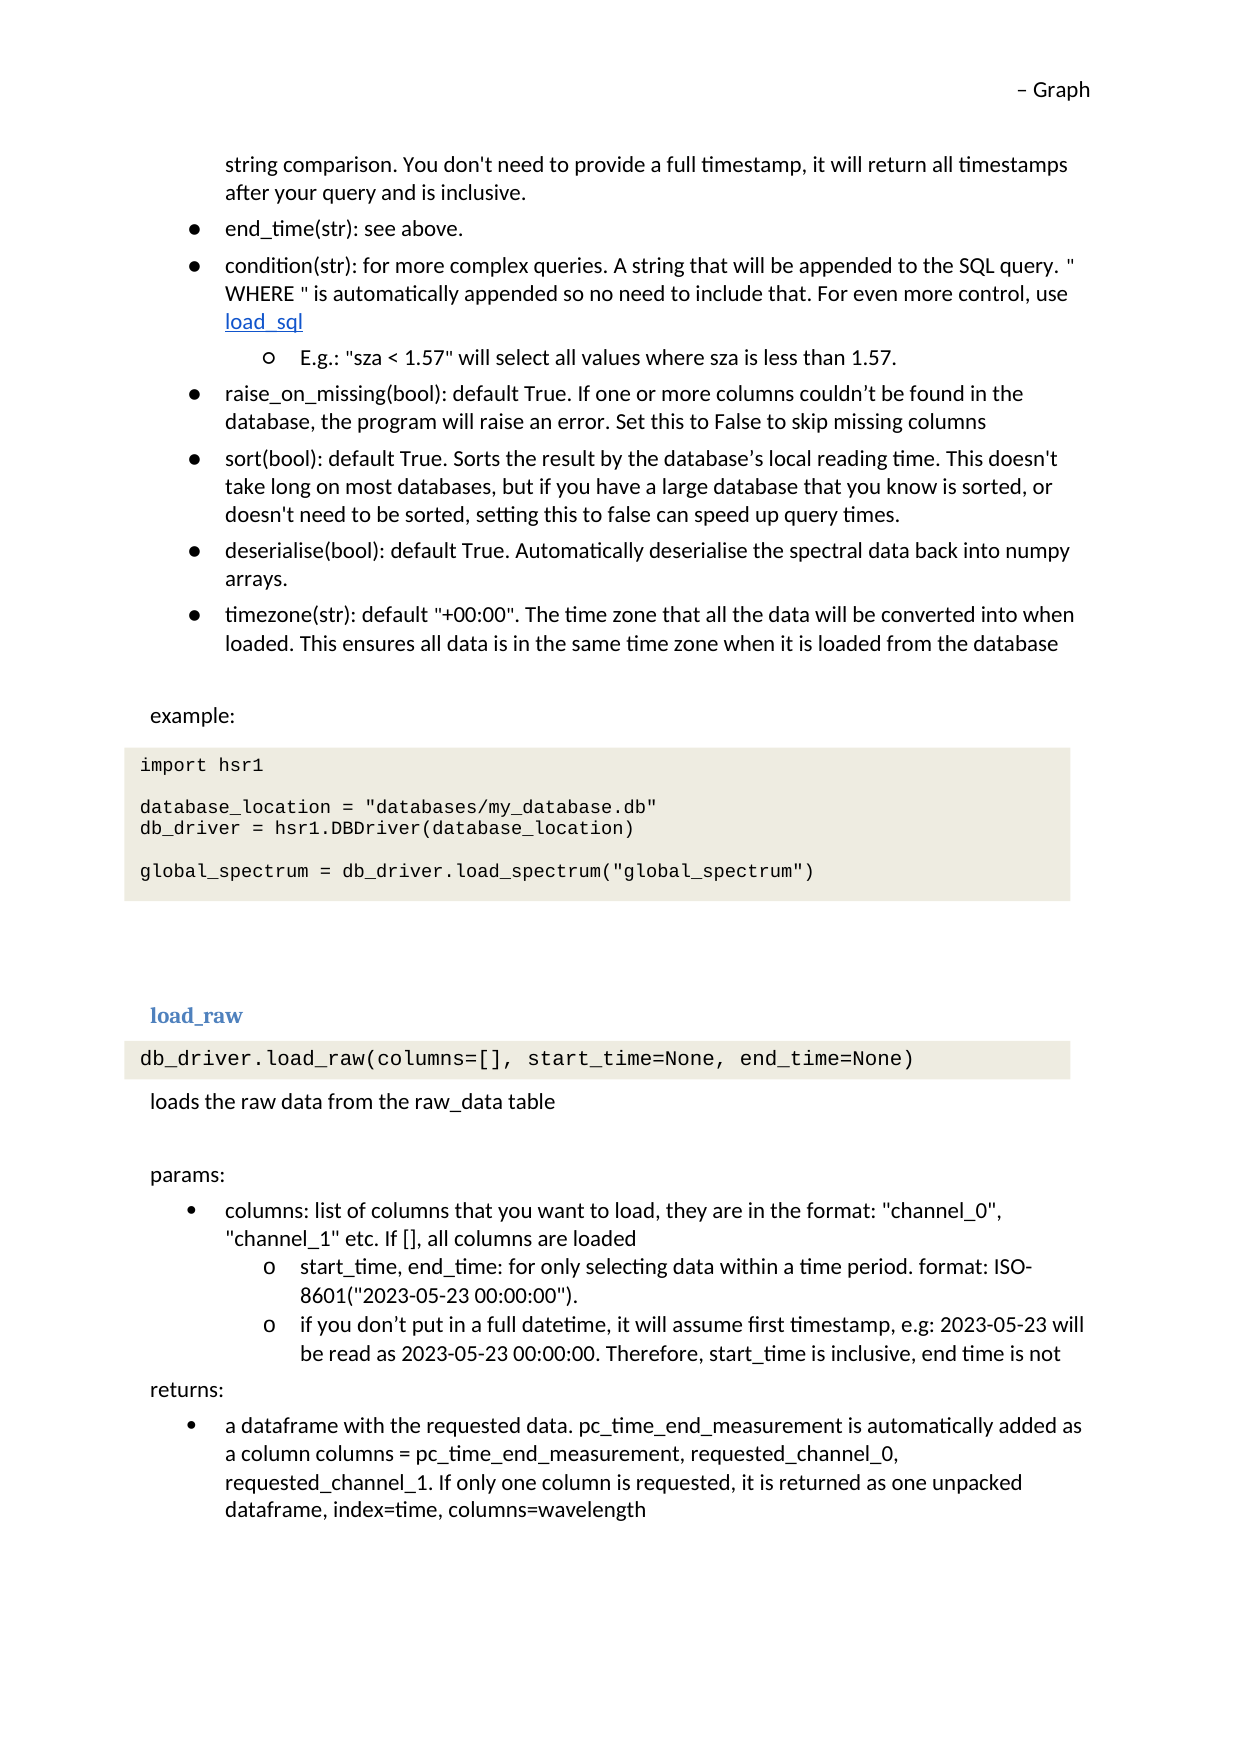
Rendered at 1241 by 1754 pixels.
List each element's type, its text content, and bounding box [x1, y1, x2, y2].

list columns: list of columns that you want to load, they are in the format: "channel_0", "channel_1" etc. If [], all columns are loaded [187, 1196, 1090, 1252]
list E.g.: "sza < 1.57" will select all values where sza is less than 1.57. [262, 343, 1090, 371]
list deserialise(bool): default True. Automatically deserialise the spectral data back into numpy arrays. [187, 536, 1090, 592]
text loads the raw data from the raw_data table [150, 1029, 1090, 1115]
list end_time(str): see above. [187, 214, 1090, 242]
text returns: [150, 1375, 1090, 1403]
list condition(str): for more complex queries. A string that will be appended to the SQL query. " WHERE " is automatically appended so no need to include that. For even more control, use load_sql [187, 251, 1090, 335]
list start_time, end_time: for only selecting data within a time period. format: ISO-8601("2023-05-23 00:00:00"). [262, 1252, 1090, 1310]
list raise_on_missing(bool): default True. If one or more columns couldn’t be found in the database, the program will raise an error. Set this to False to skip missing columns [187, 379, 1090, 436]
list timezone(str): default "+00:00". The time zone that all the data will be converted into when loaded. This ensures all data is in the same time zone when it is loaded from the database [187, 601, 1090, 657]
list sort(bool): default True. Sorts the result by the database’s local reading time. This doesn't take long on most databases, but if you have a large database that you know is sorted, or doesn't need to be sorted, setting this to false can speed up query times. [187, 444, 1090, 528]
list if you don’t put in a full datetime, it will assume first timestamp, e.g: 2023-05-23 will be read as 2023-05-23 00:00:00. Therefore, start_time is inclusive, end time is not [262, 1310, 1090, 1367]
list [187, 150, 1090, 206]
text params: [150, 1160, 1090, 1188]
list a dataframe with the requested data. pc_time_end_measurement is automatically added as a column columns = pc_time_end_measurement, requested_channel_0, requested_channel_1. If only one column is requested, it is returned as one unpacked dataframe, index=time, columns=wavelength [187, 1412, 1090, 1524]
text example: [150, 701, 1090, 729]
subtitle load_raw [150, 1002, 1090, 1029]
